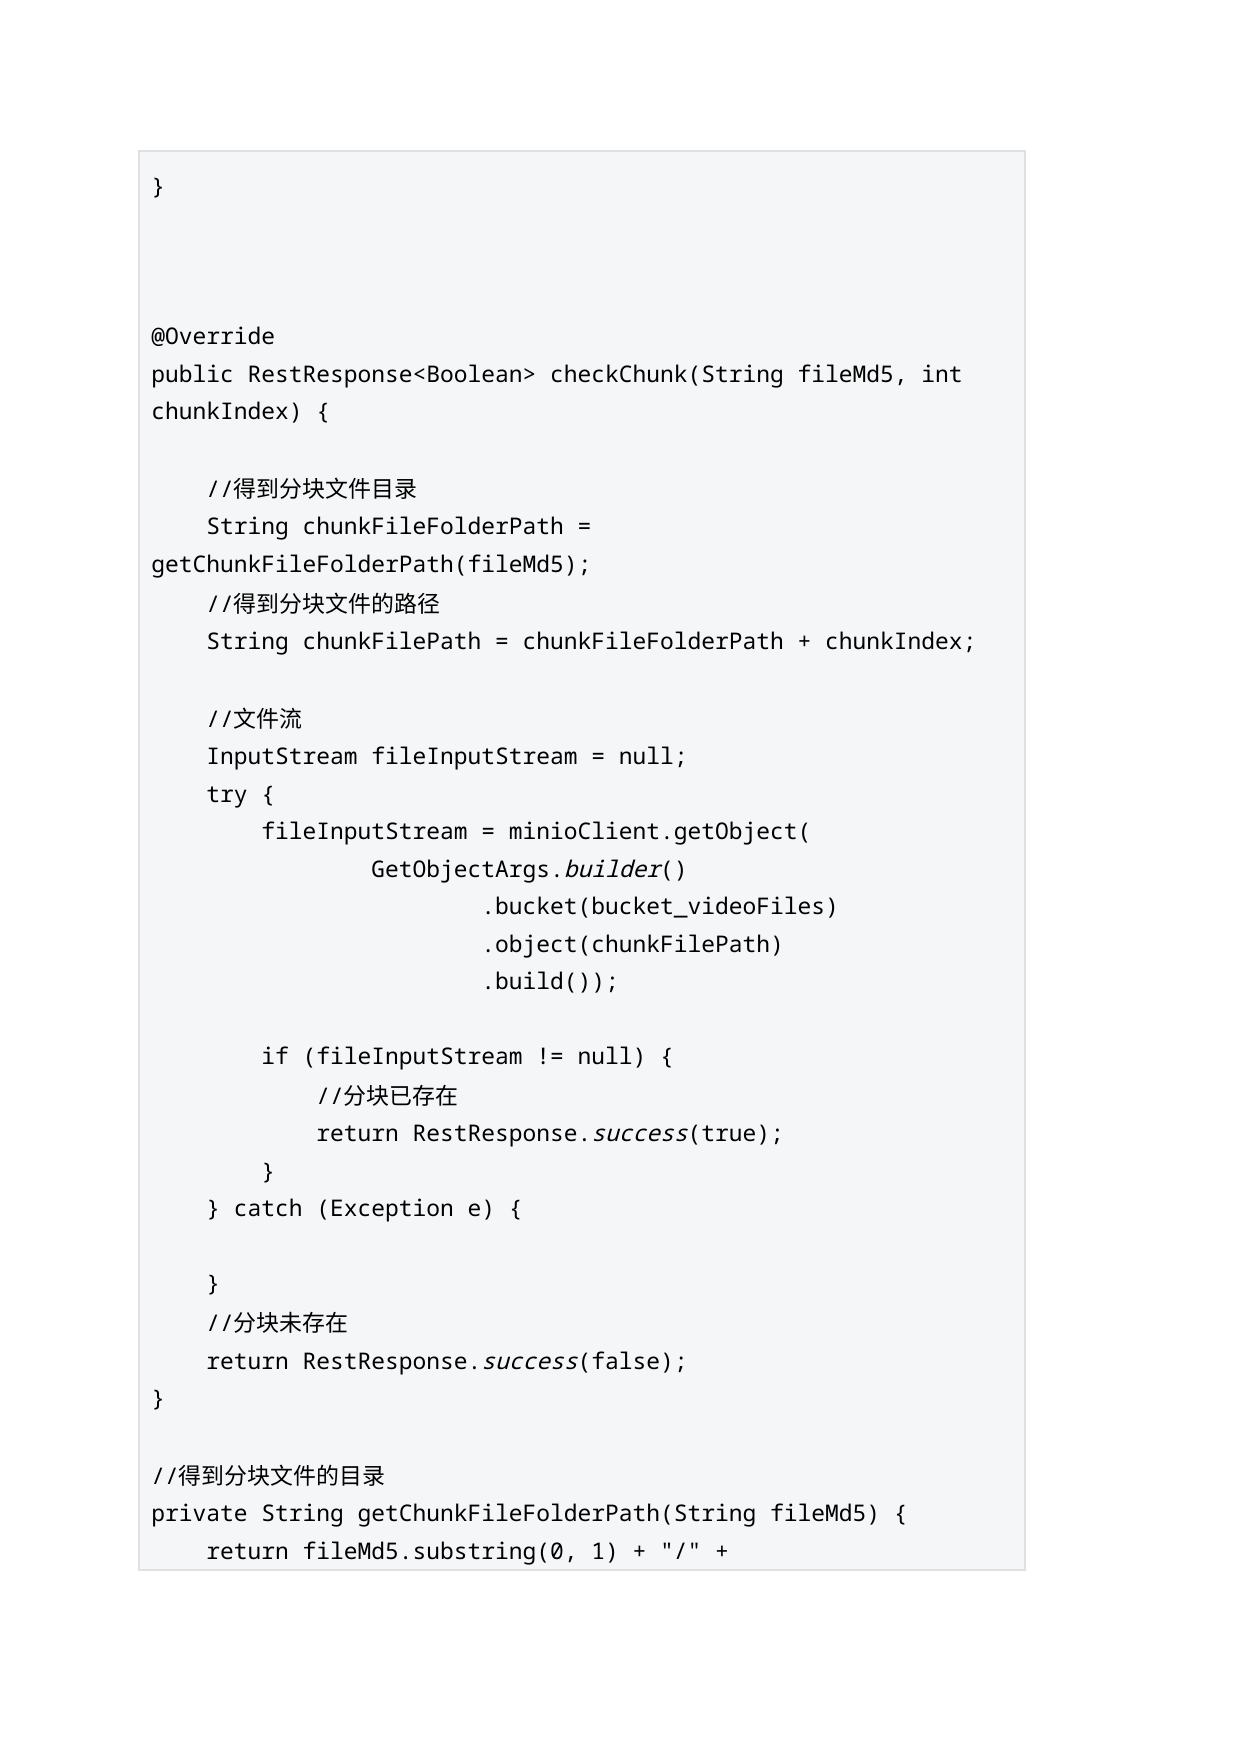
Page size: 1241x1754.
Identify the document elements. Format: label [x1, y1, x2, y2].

table_header [140, 152, 1024, 1569]
